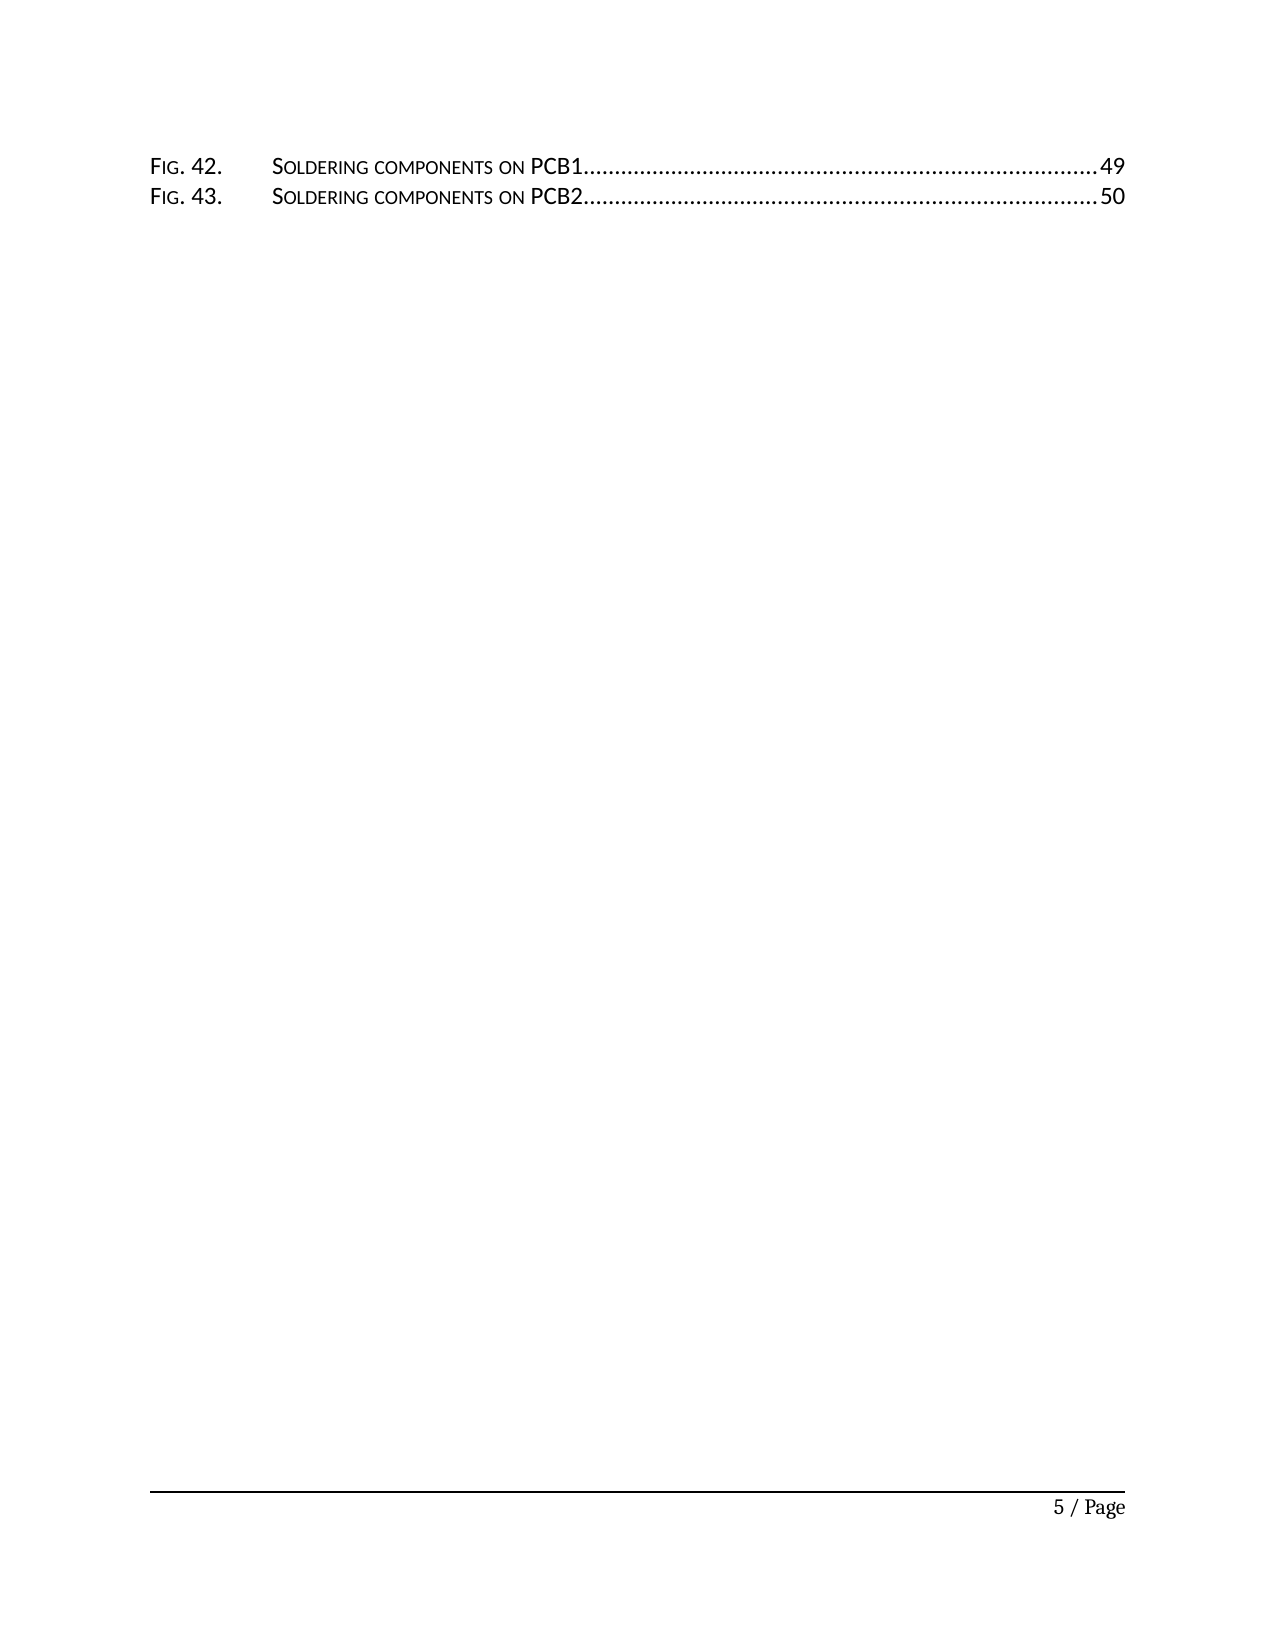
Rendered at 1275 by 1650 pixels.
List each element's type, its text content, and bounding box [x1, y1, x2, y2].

text Fig. 43. Soldering components on PCB2 50 [150, 181, 1125, 211]
text Fig. 42. Soldering components on PCB1 49 [150, 150, 1125, 181]
